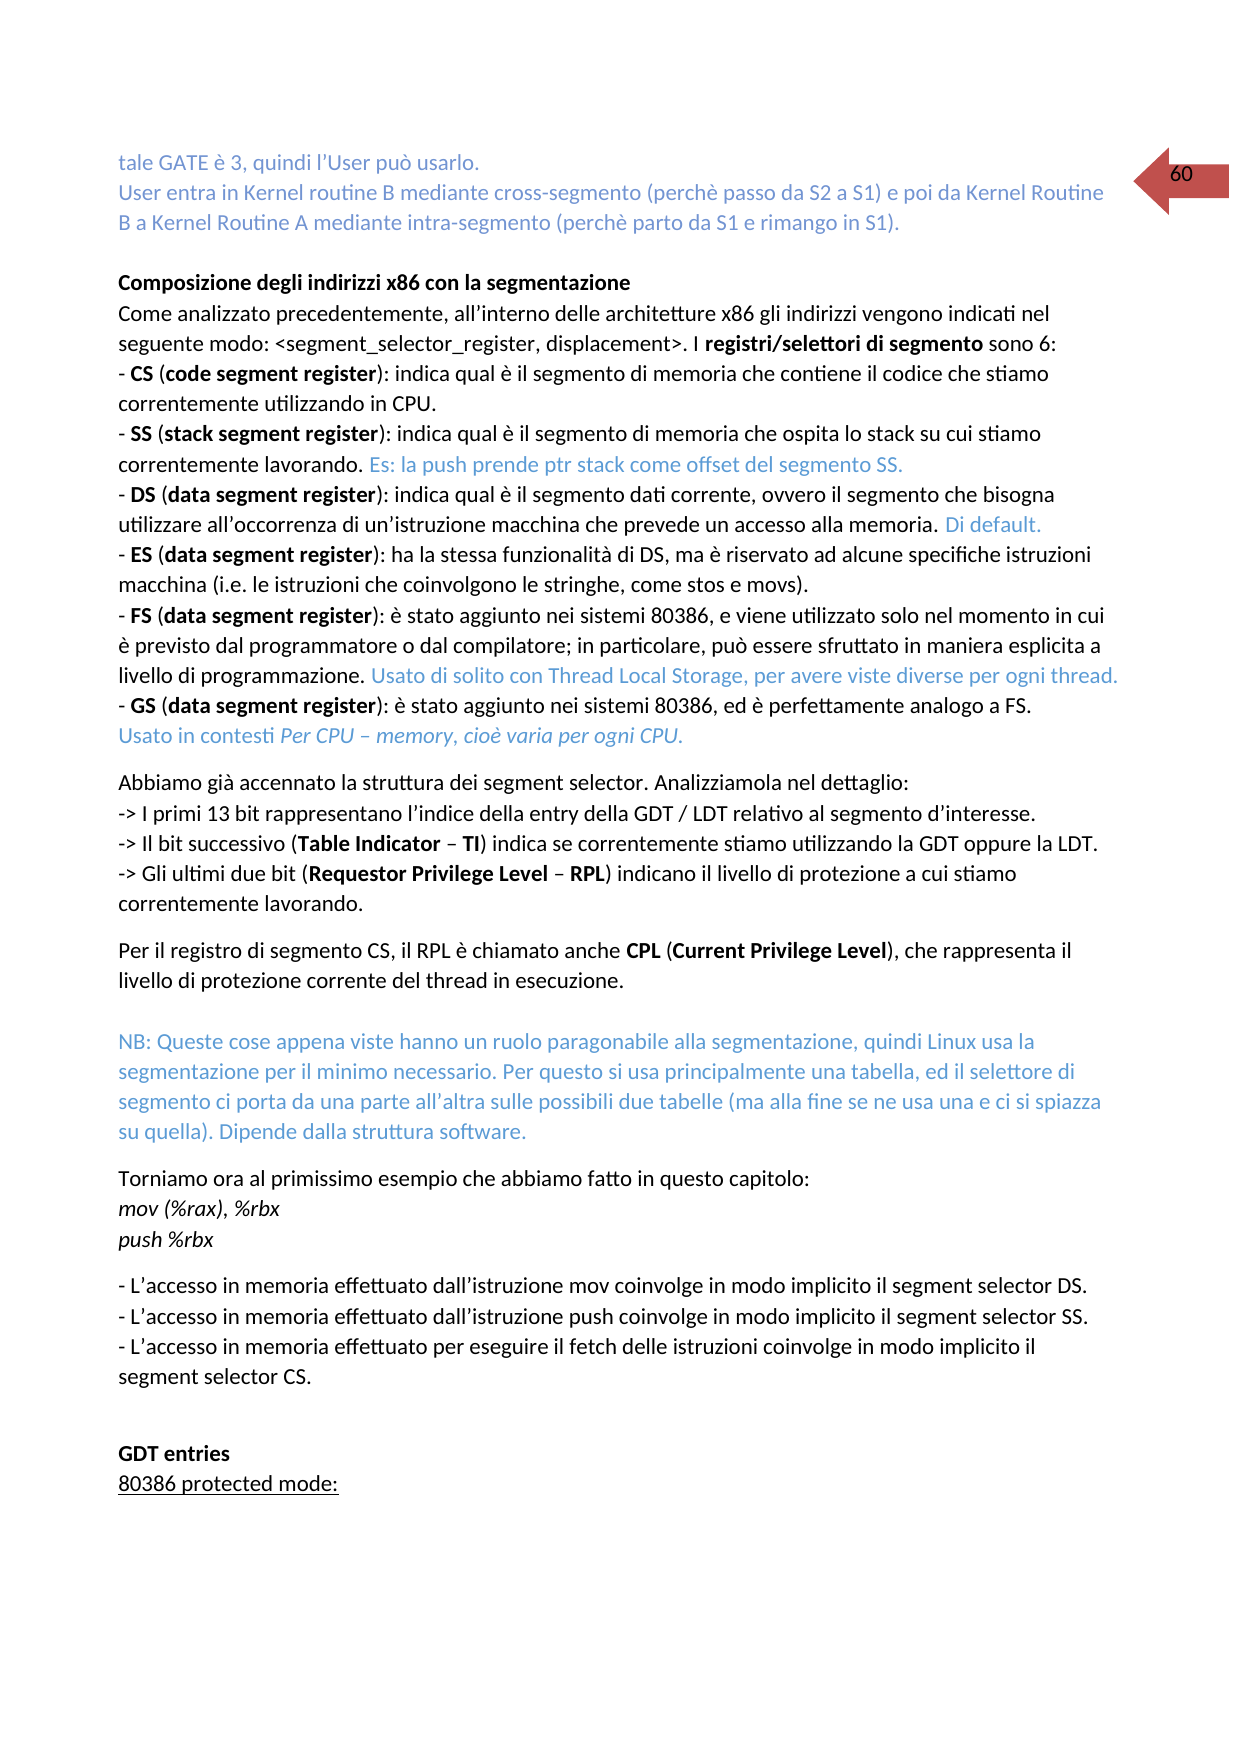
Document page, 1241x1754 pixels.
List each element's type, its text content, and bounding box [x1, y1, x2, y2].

text Per il registro di segmento CS, il RPL è chiamato anche CPL (Current Privilege Level), che rappresenta il livello di protezione corrente del thread in esecuzione. NB: Queste cose appena viste hanno un ruolo paragonabile alla segmentazione, quindi Linux usa la segmentazione per il minimo necessario. Per questo si usa principalmente una tabella, ed il selettore di segmento ci porta da una parte all’altra sulle possibili due tabelle (ma alla fine se ne usa una e ci si spiazza su quella). Dipende dalla struttura software. [118, 936, 1122, 1145]
text Torniamo ora al primissimo esempio che abbiamo fatto in questo capitolo: mov (%rax), %rbx push %rbx [118, 1164, 1122, 1253]
text GDT entries 80386 protected mode: [118, 1409, 1122, 1497]
text - L’accesso in memoria effettuato dall’istruzione mov coinvolge in modo implicito il segment selector DS. - L’accesso in memoria effettuato dall’istruzione push coinvolge in modo implicito il segment selector SS. - L’accesso in memoria effettuato per eseguire il fetch delle istruzioni coinvolge in modo implicito il segment selector CS. [118, 1272, 1122, 1390]
text Abbiamo già accennato la struttura dei segment selector. Analizziamola nel dettaglio: -> I primi 13 bit rappresentano l’indice della entry della GDT / LDT relativo al segmento d’interesse. -> Il bit successivo (Table Indicator – TI) indica se correntemente stiamo utilizzando la GDT oppure la LDT. -> Gli ultimi due bit (Requestor Privilege Level – RPL) indicano il livello di protezione a cui stiamo correntemente lavorando. [118, 768, 1122, 917]
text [118, 148, 1122, 749]
